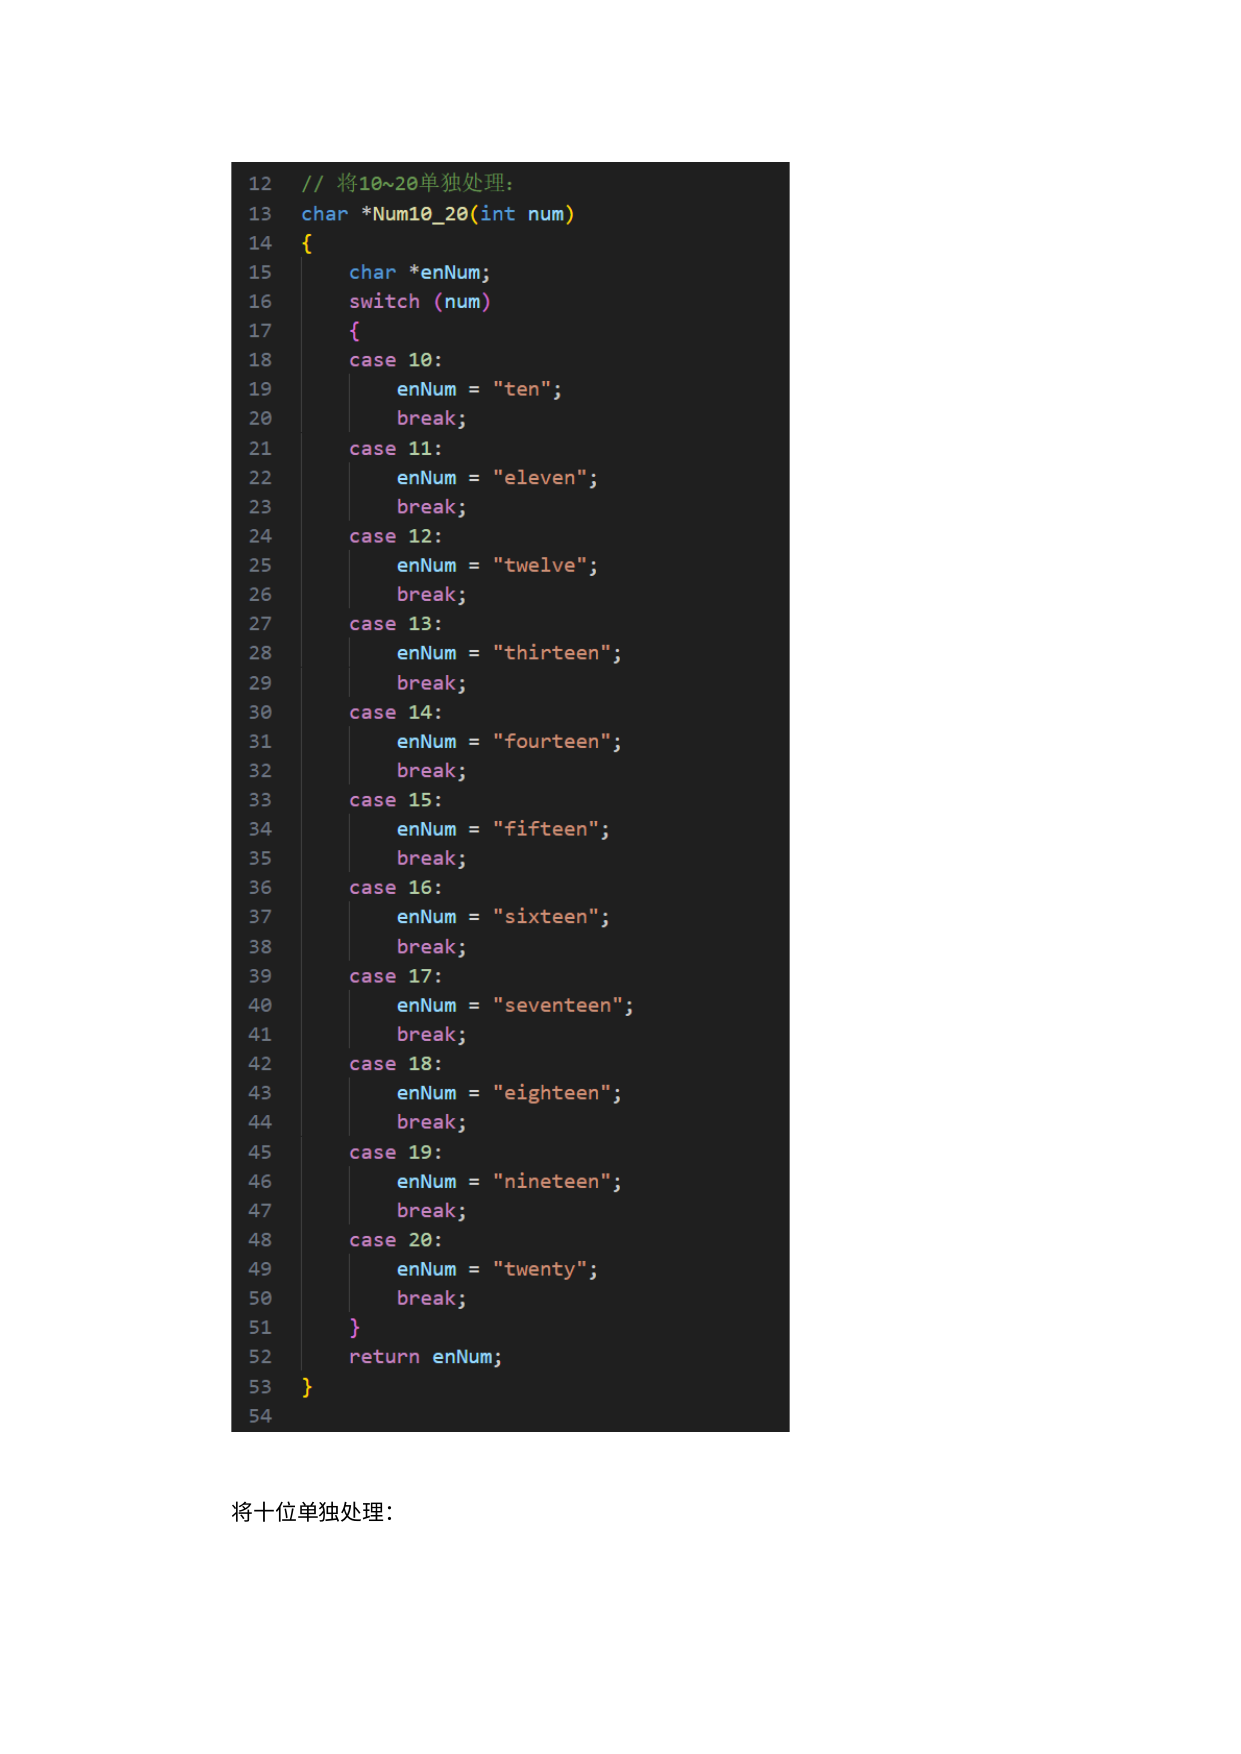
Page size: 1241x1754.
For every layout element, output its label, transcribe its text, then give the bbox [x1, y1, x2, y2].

picture [231, 162, 790, 1432]
text 将十位单独处理： [187, 1494, 1053, 1527]
